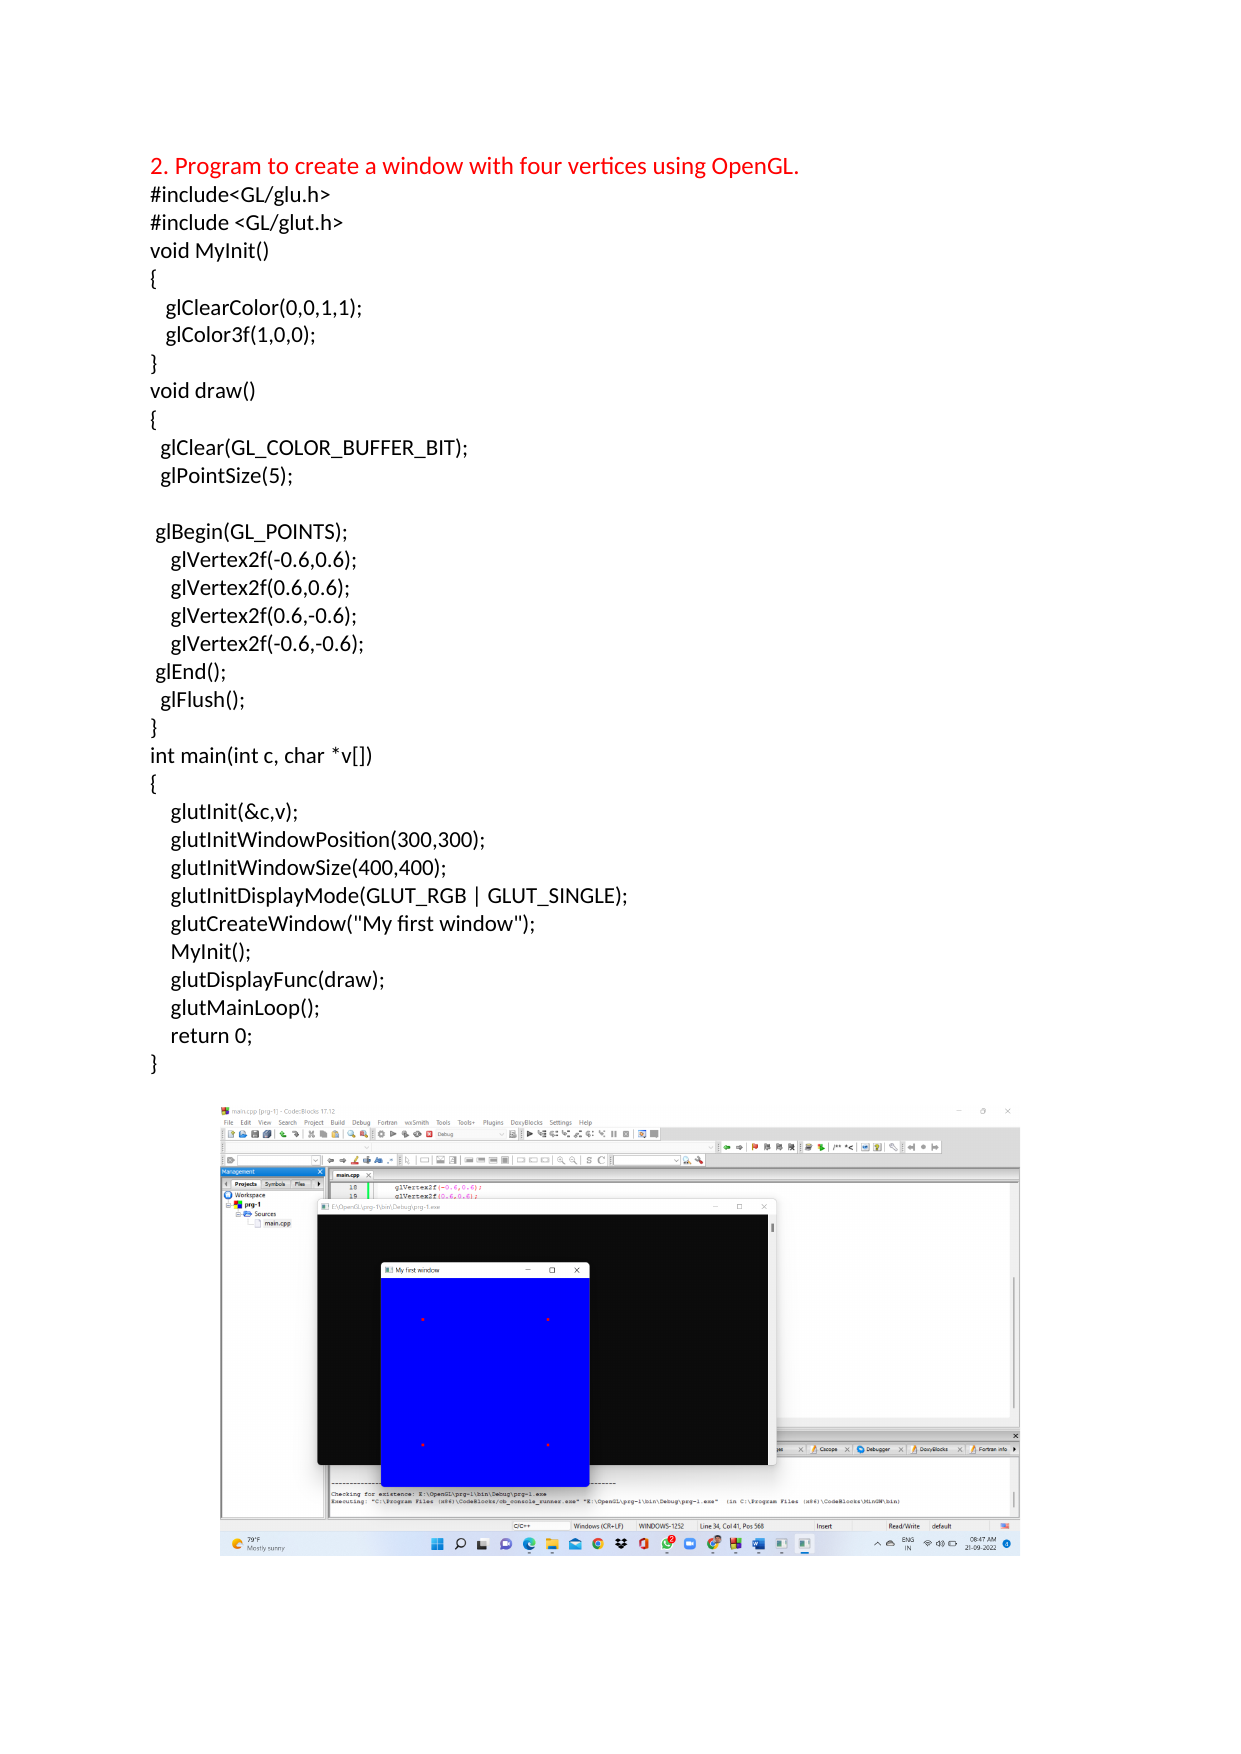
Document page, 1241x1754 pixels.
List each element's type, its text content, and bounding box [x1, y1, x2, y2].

text glutInitWindowPosition(300,300); [150, 825, 1090, 853]
text #include <GL/glut.h> [150, 208, 1090, 237]
text glutInitWindowSize(400,400); [150, 853, 1090, 881]
text glBegin(GL_POINTS); [150, 517, 1090, 545]
text { [150, 769, 1090, 797]
text glVertex2f(0.6,-0.6); [150, 601, 1090, 629]
text glVertex2f(-0.6,0.6); [150, 545, 1090, 573]
picture [220, 1105, 1020, 1556]
text } [150, 1049, 1090, 1077]
text 2. Program to create a window with four vertices using OpenGL. [150, 150, 1090, 181]
text glutDisplayFunc(draw); [150, 965, 1090, 993]
text void MyInit() [150, 237, 1090, 264]
text int main(int c, char *v[]) [150, 741, 1090, 769]
text void draw() [150, 377, 1090, 405]
text MyInit(); [150, 937, 1090, 965]
text return 0; [150, 1021, 1090, 1049]
text { [150, 405, 1090, 433]
text glPointSize(5); [150, 461, 1090, 489]
text { [150, 264, 1090, 293]
text } [150, 349, 1090, 377]
text } [150, 713, 1090, 741]
text glClearColor(0,0,1,1); [150, 293, 1090, 321]
text glColor3f(1,0,0); [150, 321, 1090, 349]
text glutInitDisplayMode(GLUT_RGB | GLUT_SINGLE); [150, 881, 1090, 909]
text glutInit(&c,v); [150, 797, 1090, 825]
text glVertex2f(0.6,0.6); [150, 573, 1090, 601]
text glVertex2f(-0.6,-0.6); [150, 629, 1090, 657]
text glutCreateWindow("My first window"); [150, 909, 1090, 937]
text glFlush(); [150, 685, 1090, 713]
text glClear(GL_COLOR_BUFFER_BIT); [150, 433, 1090, 461]
text #include<GL/glu.h> [150, 181, 1090, 208]
text glEnd(); [150, 657, 1090, 685]
text glutMainLoop(); [150, 993, 1090, 1021]
